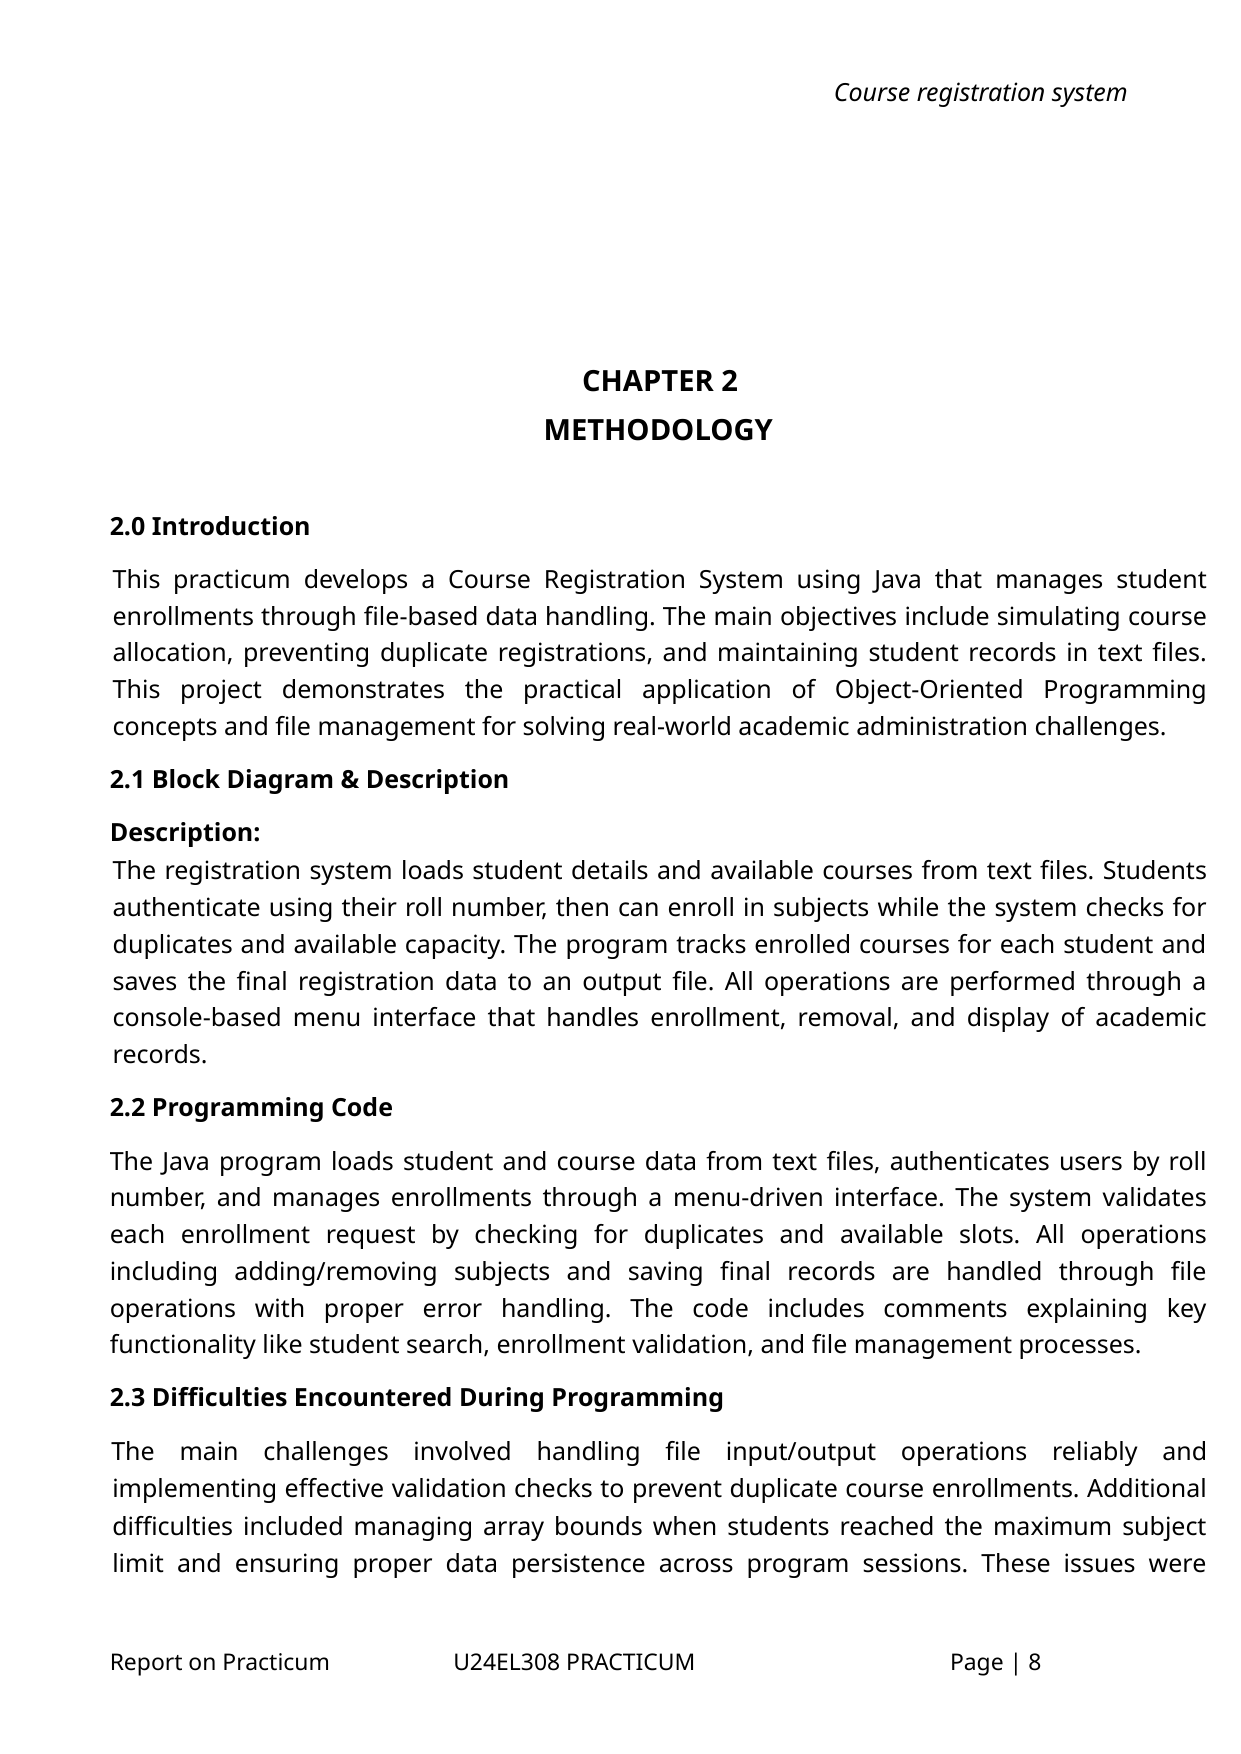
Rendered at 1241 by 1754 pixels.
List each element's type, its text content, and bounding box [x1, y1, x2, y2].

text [111, 1433, 1208, 1579]
text The Java program loads student and course data from text files, authenticates users by roll number, and manages enrollments through a menu-driven interface. The system validates each enrollment request by checking for duplicates and available slots. All operations including adding/removing subjects and saving final records are handled through file operations with proper error handling. The code includes comments explaining key functionality like student search, enrollment validation, and file management processes. [109, 1143, 1208, 1361]
subtitle 2.2 Programming Code [109, 1090, 1208, 1124]
subtitle 2.3 Difficulties Encountered During Programming [109, 1380, 1208, 1414]
text The registration system loads student details and available courses from text files. Students authenticate using their roll number, then can enroll in subjects while the system checks for duplicates and available capacity. The program tracks enrolled courses for each student and saves the final registration data to an output file. All operations are performed through a console-based menu interface that handles enrollment, removal, and display of academic records. [112, 853, 1208, 1071]
text CHAPTER 2 [111, 360, 1208, 399]
text METHODOLOGY [111, 409, 1208, 449]
subtitle 2.1 Block Diagram & Description [109, 762, 1208, 796]
text This practicum develops a Course Registration System using Java that manages student enrollments through file-based data handling. The main objectives include simulating course allocation, preventing duplicate registrations, and maintaining student records in text files. This project demonstrates the practical application of Object-Oriented Programming concepts and file management for solving real-world academic administration challenges. [112, 561, 1208, 743]
text Description: [109, 815, 1208, 849]
subtitle 2.0 Introduction [109, 508, 1208, 542]
